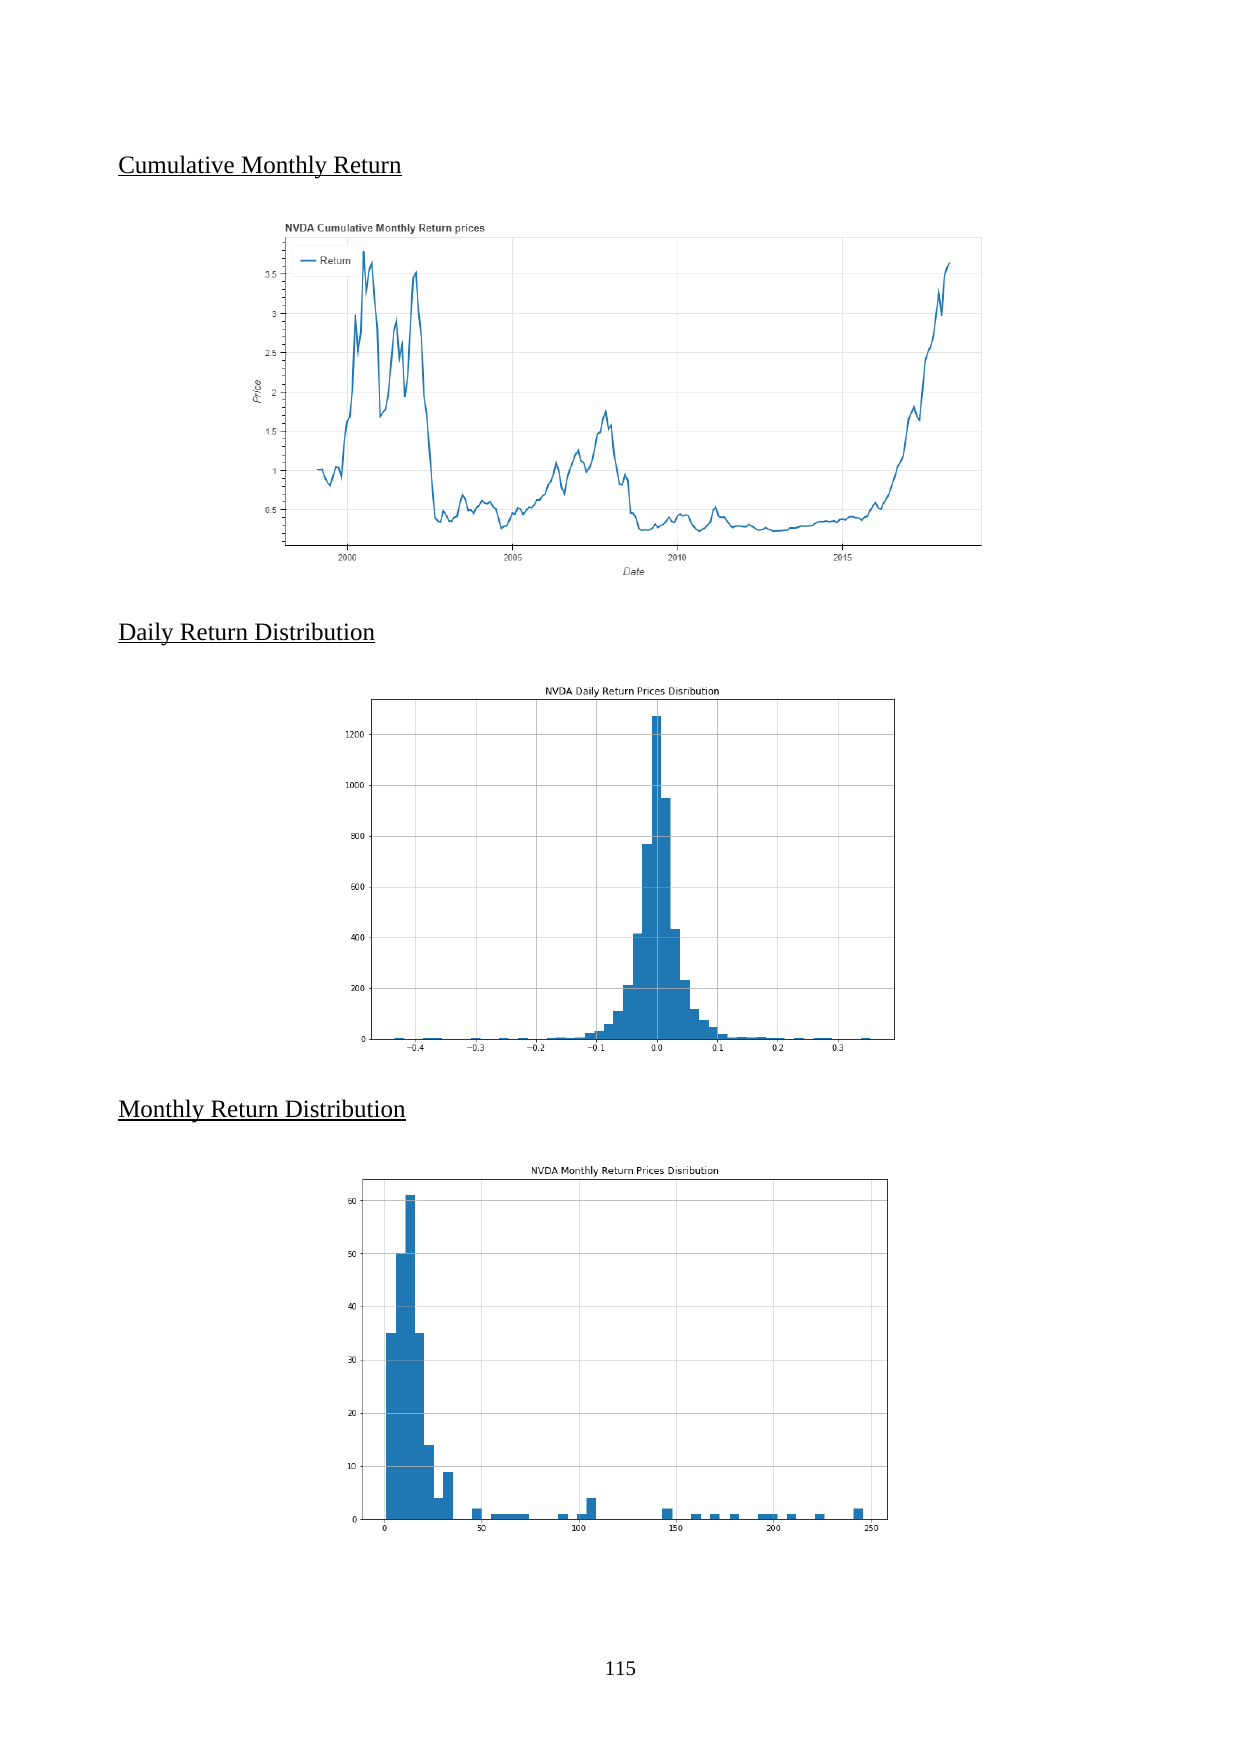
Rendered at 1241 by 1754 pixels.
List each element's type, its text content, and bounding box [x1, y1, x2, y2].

picture [341, 1162, 900, 1537]
picture [251, 218, 990, 578]
subtitle Monthly Return Distribution [118, 1094, 1122, 1123]
subtitle Cumulative Monthly Return [118, 150, 1122, 179]
subtitle Daily Return Distribution [118, 617, 1122, 645]
picture [337, 684, 903, 1055]
